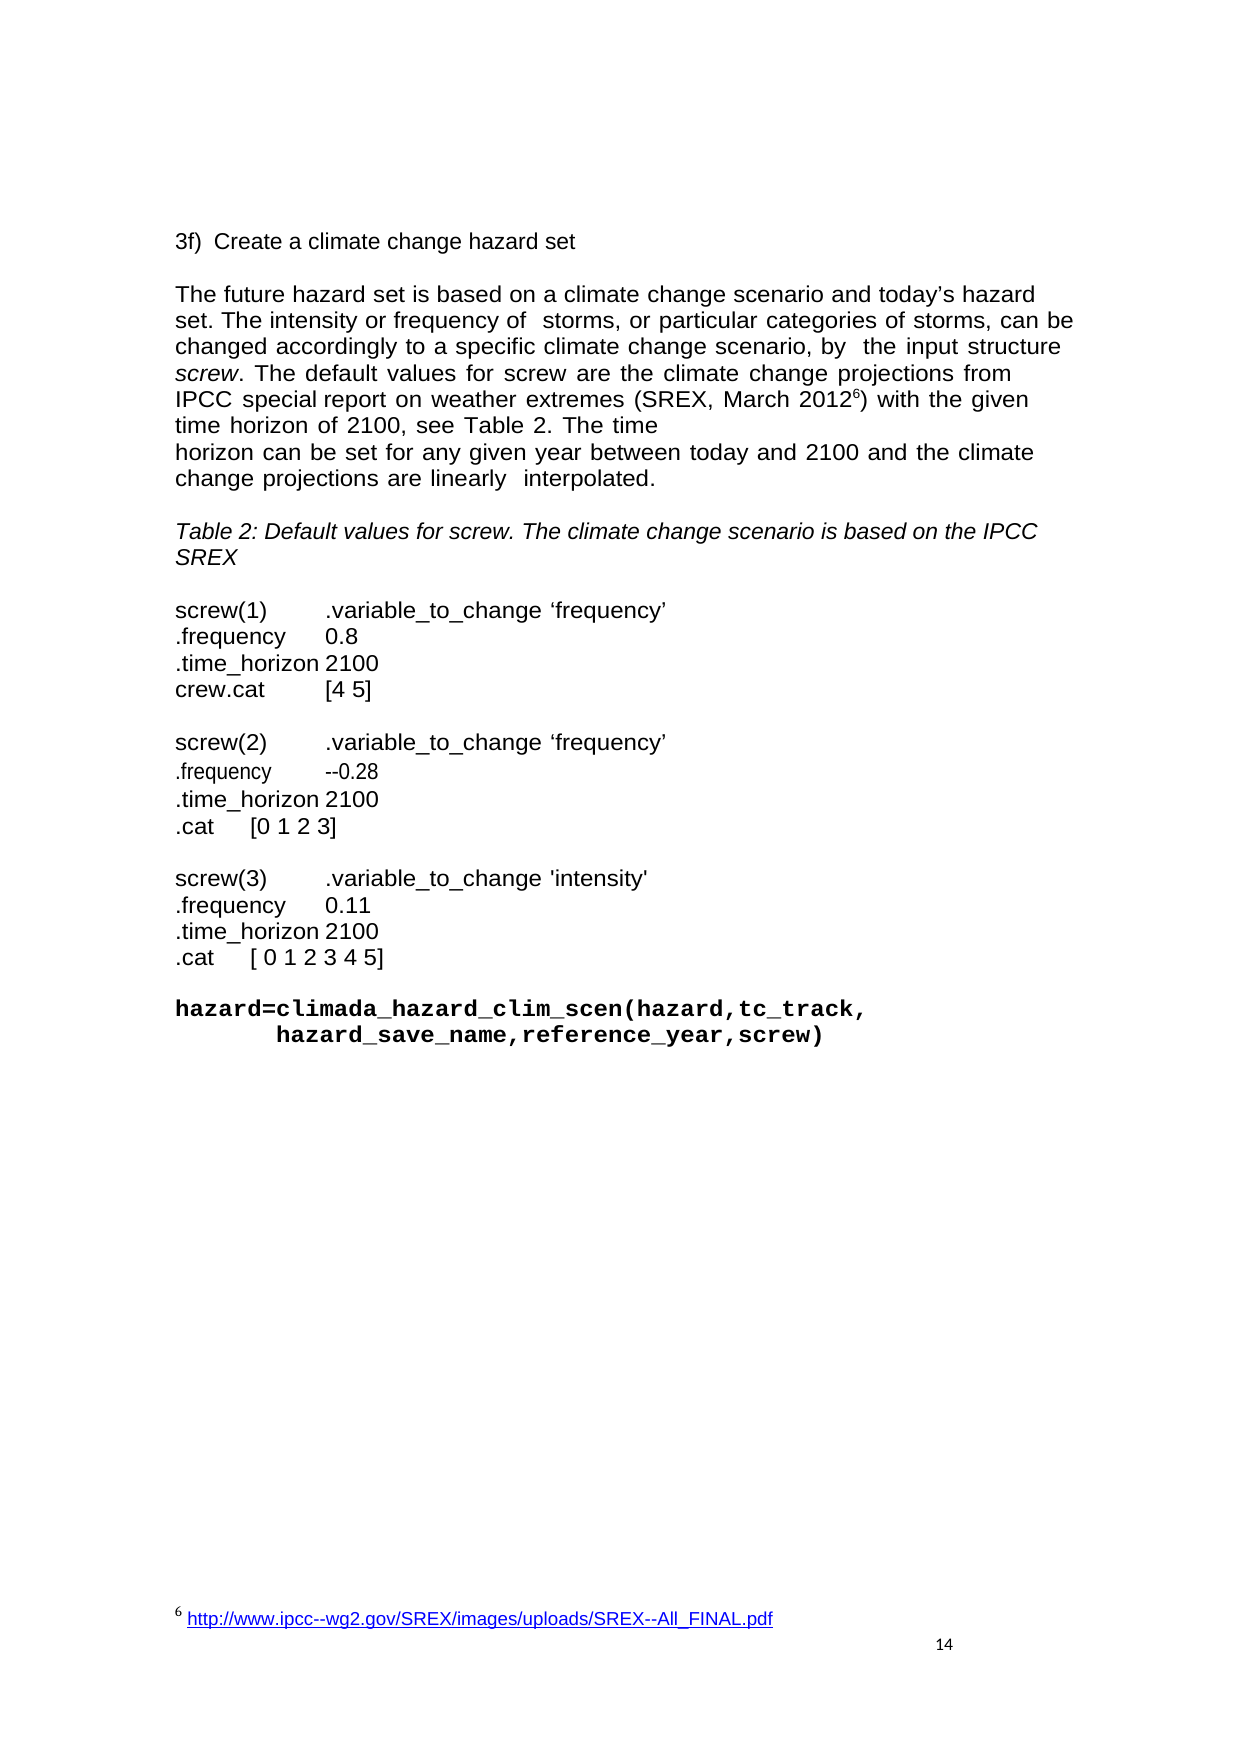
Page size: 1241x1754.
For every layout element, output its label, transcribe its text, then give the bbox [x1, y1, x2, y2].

text 3f) Create a climate change hazard set [175, 228, 1076, 254]
text screw(1) .variable_to_change ‘frequency’ [175, 597, 1076, 623]
text .frequency 0.11 [175, 892, 1076, 918]
text The future hazard set is based on a climate change scenario and today’s hazard set. The intensity or frequency of storms, or particular categories of storms, can be changed accordingly to a specific climate change scenario, by the input structure screw. The default values for screw are the climate change projections from IPCC special report on weather extremes (SREX, March 2012) with the given time horizon of 2100, see Table 2. The time [175, 281, 1076, 439]
text crew.cat [4 5] [175, 676, 1076, 702]
text .time_horizon 2100 [175, 649, 1076, 676]
text screw(2) .variable_to_change ‘frequency’ [175, 729, 1076, 755]
text .time_horizon 2100 [175, 786, 1076, 813]
text .cat [ 0 1 2 3 4 5] [175, 944, 1076, 971]
text .frequency -­‐0.28 [175, 755, 1076, 786]
text .time_horizon 2100 [175, 918, 1076, 944]
text .cat [0 1 2 3] [175, 813, 1076, 839]
text horizon can be set for any given year between today and 2100 and the climate change projections are linearly interpolated. [175, 439, 1076, 491]
text hazard=climada_hazard_clim_scen(hazard,tc_track, hazard_save_name,reference_year,screw) [175, 997, 1076, 1049]
text screw(3) .variable_to_change 'intensity' [175, 865, 1076, 892]
text Table 2: Default values for screw. The climate change scenario is based on the IPCC SREX [175, 518, 1076, 571]
text .frequency 0.8 [175, 623, 1076, 649]
